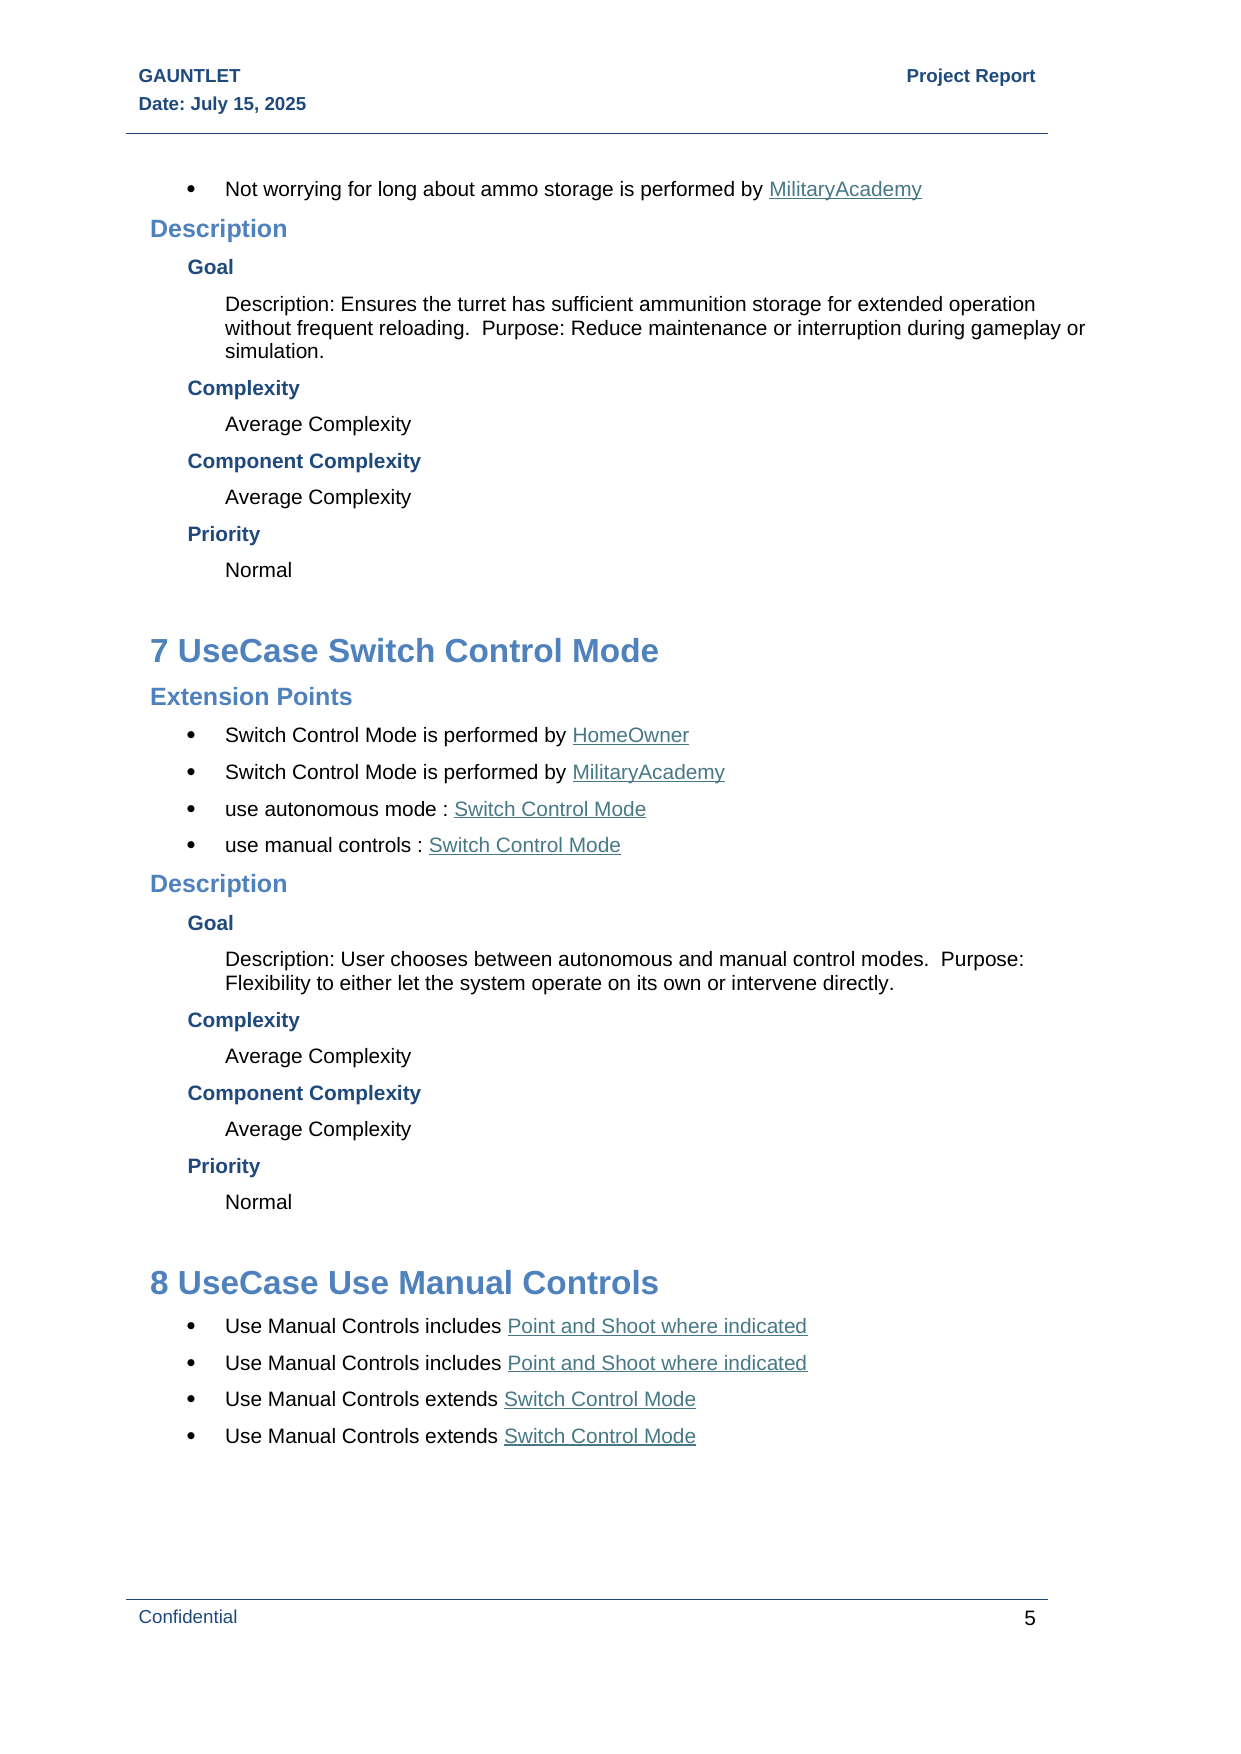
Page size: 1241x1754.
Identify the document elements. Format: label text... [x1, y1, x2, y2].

subtitle Description [150, 869, 1090, 898]
subtitle Priority [187, 522, 1090, 546]
list use manual controls : Switch Control Mode [187, 833, 1090, 857]
text Average Complexity [225, 1044, 1090, 1068]
list Not worrying for long about ammo storage is performed by MilitaryAcademy [187, 177, 1090, 201]
text Average Complexity [225, 412, 1090, 436]
list Use Manual Controls extends Switch Control Mode [187, 1387, 1090, 1411]
text Average Complexity [225, 1117, 1090, 1141]
subtitle 7 UseCase Switch Control Mode [150, 631, 1090, 669]
list Switch Control Mode is performed by MilitaryAcademy [187, 760, 1090, 784]
list Switch Control Mode is performed by HomeOwner [187, 723, 1090, 747]
subtitle Goal [187, 255, 1090, 279]
list Use Manual Controls includes Point and Shoot where indicated [187, 1314, 1090, 1338]
list Use Manual Controls extends Switch Control Mode [187, 1423, 1090, 1447]
text Description: Ensures the turret has sufficient ammunition storage for extended operation without frequent reloading. Purpose: Reduce maintenance or interruption during gameplay or simulation. [225, 291, 1090, 363]
text Description: User chooses between autonomous and manual control modes. Purpose: Flexibility to either let the system operate on its own or intervene directly. [225, 947, 1090, 995]
subtitle Goal [187, 911, 1090, 935]
subtitle Component Complexity [187, 449, 1090, 473]
subtitle Complexity [187, 376, 1090, 400]
subtitle Description [150, 214, 1090, 242]
subtitle Complexity [187, 1008, 1090, 1032]
subtitle Extension Points [150, 682, 1090, 711]
list Use Manual Controls includes Point and Shoot where indicated [187, 1350, 1090, 1374]
text Average Complexity [225, 485, 1090, 509]
text Normal [225, 1190, 1090, 1214]
subtitle Priority [187, 1153, 1090, 1177]
text Normal [225, 558, 1090, 582]
list use autonomous mode : Switch Control Mode [187, 796, 1090, 820]
subtitle 8 UseCase Use Manual Controls [150, 1263, 1090, 1301]
subtitle Component Complexity [187, 1081, 1090, 1104]
